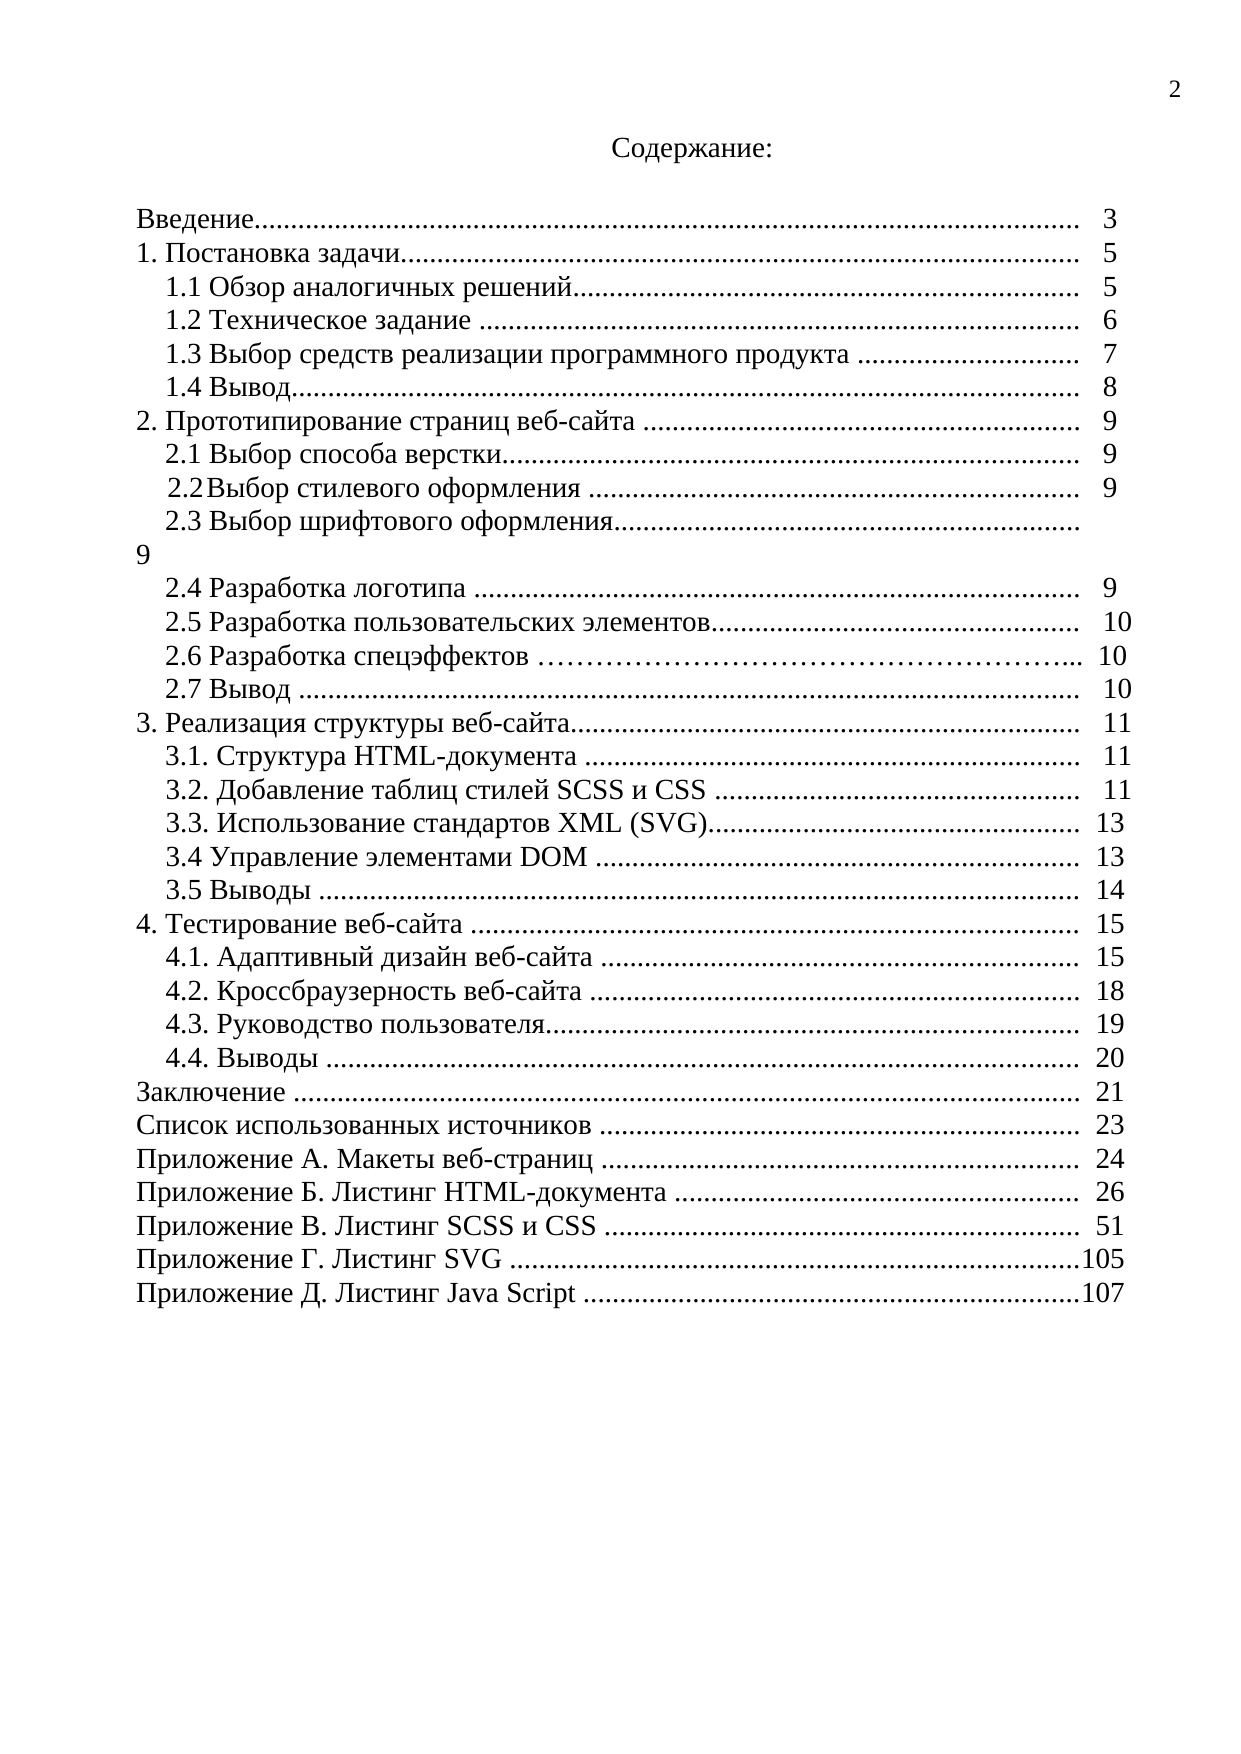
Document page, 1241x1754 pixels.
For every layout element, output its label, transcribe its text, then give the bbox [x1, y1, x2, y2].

text 2.3 Выбор шрифтового оформления 9 [136, 503, 1181, 571]
text Заключение 21 [136, 1074, 1181, 1107]
text 2.7 Вывод 10 [136, 671, 1181, 705]
text 3. Реализация структуры веб-сайта 11 [136, 705, 1181, 738]
text 1.4 Вывод 8 [136, 369, 1181, 403]
text 4.4. Выводы 20 [136, 1040, 1181, 1074]
text 2.1 Выбор способа верстки 9 [136, 436, 1181, 470]
text 1.3 Выбор средств реализации программного продукта 7 [136, 336, 1181, 369]
text 3.4 Управление элементами DOM 13 [136, 839, 1181, 872]
text Список использованных источников 23 [136, 1107, 1181, 1141]
text Приложение Д. Листинг Java Script 107 [136, 1275, 1181, 1308]
text Приложение А. Макеты веб-страниц 24 [136, 1141, 1181, 1174]
text Введение 3 [136, 202, 1181, 235]
text Приложение Б. Листинг HTML-документа 26 [136, 1174, 1181, 1208]
text 1. Постановка задачи 5 [136, 235, 1181, 269]
text 4.1. Адаптивный дизайн веб-сайта 15 [136, 939, 1181, 973]
text 3.3. Использование стандартов XML (SVG) 13 [136, 805, 1181, 839]
text Приложение В. Листинг SCSS и CSS 51 [136, 1208, 1181, 1241]
text 3.1. Структура HTML-документа 11 [136, 738, 1181, 772]
text 4. Тестирование веб-сайта 15 [136, 906, 1181, 939]
text 3.5 Выводы 14 [136, 872, 1181, 906]
text 4.3. Руководство пользователя 19 [136, 1007, 1181, 1040]
list Содержание: [203, 131, 1181, 164]
text 3.2. Добавление таблиц стилей SCSS и CSS 11 [136, 772, 1181, 805]
text 1.1 Обзор аналогичных решений 5 [136, 269, 1181, 302]
text 2.5 Разработка пользовательских элементов 10 [136, 604, 1181, 638]
list Выбор стилевого оформления 9 [167, 470, 1181, 503]
text 2.4 Разработка логотипа 9 [136, 571, 1181, 604]
text Приложение Г. Листинг SVG 105 [136, 1241, 1181, 1275]
text 1.2 Техническое задание 6 [136, 302, 1181, 336]
text 2.6 Разработка спецэффектов ………………………………………………... 10 [136, 638, 1181, 671]
text 4.2. Кроссбраузерность веб-сайта 18 [136, 973, 1181, 1007]
text 2. Прототипирование страниц веб-сайта 9 [136, 403, 1181, 436]
